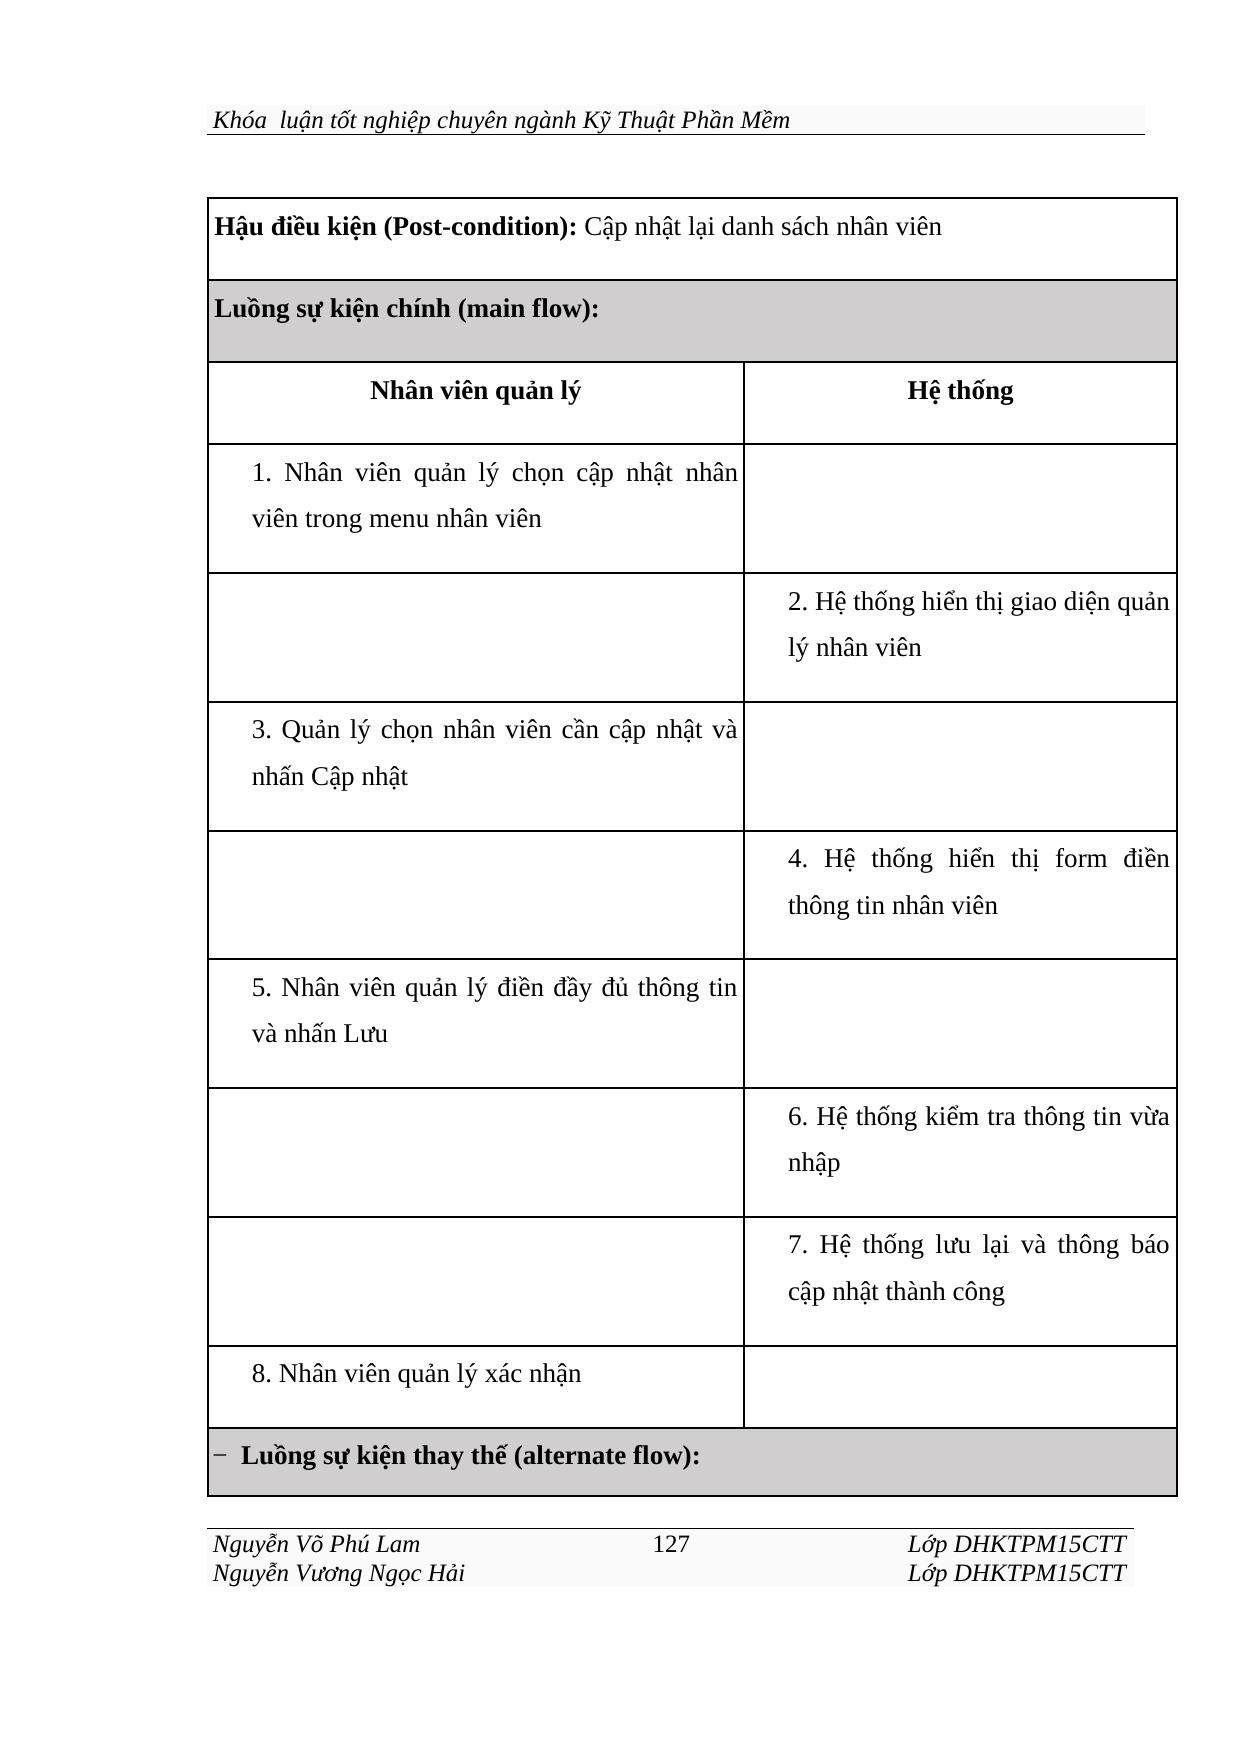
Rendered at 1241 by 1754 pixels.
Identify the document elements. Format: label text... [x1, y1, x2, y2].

table_cell 3. Quản lý chọn nhân viên cần cập nhật và nhấn Cập nhật [209, 703, 743, 829]
table_cell [745, 445, 1176, 572]
table_cell 4. Hệ thống hiển thị form điền thông tin nhân viên [745, 832, 1176, 958]
table_cell 6. Hệ thống kiểm tra thông tin vừa nhập [745, 1089, 1176, 1216]
table_cell [745, 960, 1176, 1087]
table_cell [209, 1218, 743, 1344]
table_cell [745, 703, 1176, 829]
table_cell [209, 1429, 1176, 1495]
table_cell [209, 574, 743, 701]
table_cell 2. Hệ thống hiển thị giao diện quản lý nhân viên [745, 574, 1176, 701]
table_cell 8. Nhân viên quản lý xác nhận [209, 1347, 743, 1427]
table_cell Hậu điều kiện (Post-condition): Cập nhật lại danh sách nhân viên [209, 199, 1176, 279]
table_cell Nhân viên quản lý [209, 363, 743, 443]
table_cell [209, 1089, 743, 1216]
table_cell [209, 832, 743, 958]
table_cell Hệ thống [745, 363, 1176, 443]
table_cell 1. Nhân viên quản lý chọn cập nhật nhân viên trong menu nhân viên [209, 445, 743, 572]
table_cell 7. Hệ thống lưu lại và thông báo cập nhật thành công [745, 1218, 1176, 1344]
table_cell [745, 1347, 1176, 1427]
table_cell 5. Nhân viên quản lý điền đầy đủ thông tin và nhấn Lưu [209, 960, 743, 1087]
table_cell Luồng sự kiện chính (main flow): [209, 281, 1176, 361]
